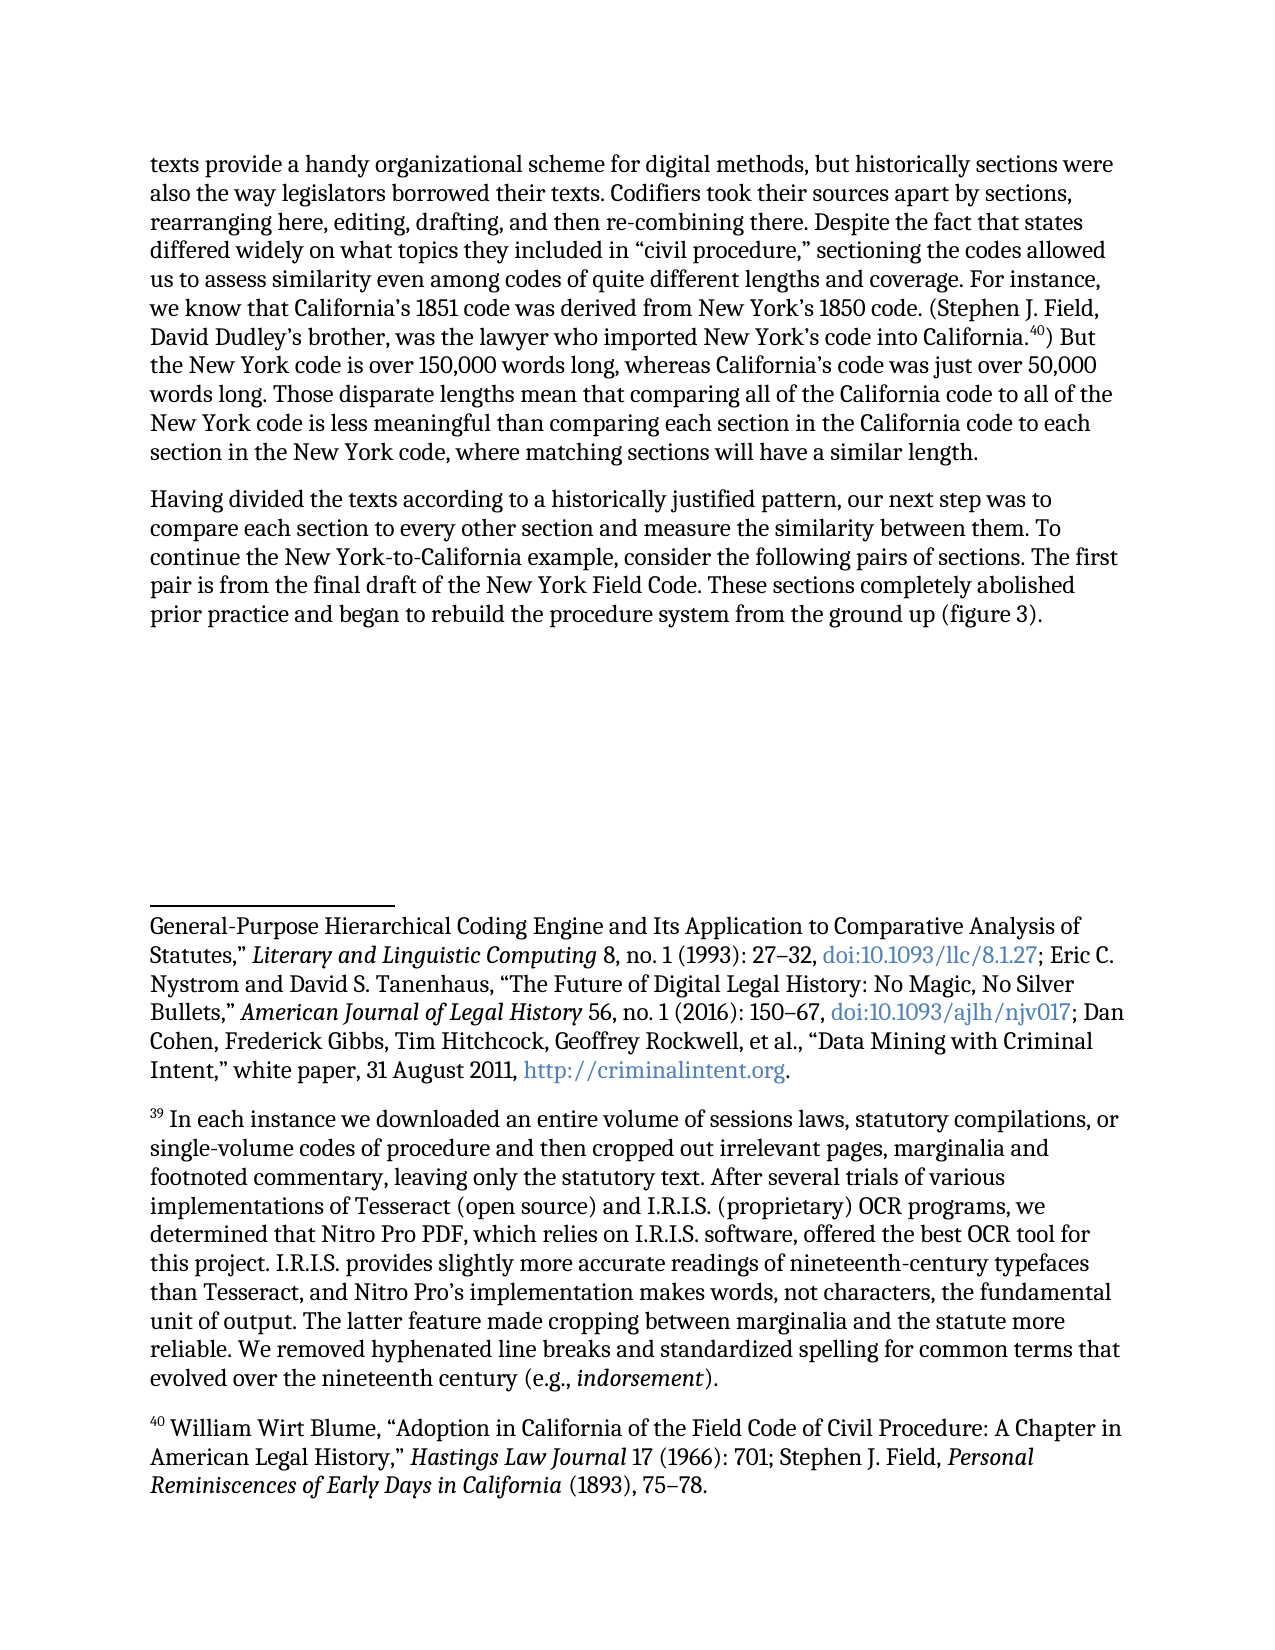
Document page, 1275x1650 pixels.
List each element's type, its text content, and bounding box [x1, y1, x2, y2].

text Having divided the texts according to a historically justified pattern, our next step was to compare each section to every other section and measure the similarity between them. To continue the New York-to-California example, consider the following pairs of sections. The first pair is from the final draft of the New York Field Code. These sections completely abolished prior practice and began to rebuild the procedure system from the ground up (figure 3). [150, 485, 1125, 629]
text The most important step we took in processing the files was to split each section of the code into its own text file. Codes varied in how they were organized, but they all divided specific regulations into sections (or, on occasion, articles). Not only does the discursive form of these texts provide a handy organizational scheme for digital methods, but historically sections were also the way legislators borrowed their texts. Codifiers took their sources apart by sections, rearranging here, editing, drafting, and then re-combining there. Despite the fact that states differed widely on what topics they included in “civil procedure,” sectioning the codes allowed us to assess similarity even among codes of quite different lengths and coverage. For instance, we know that California’s 1851 code was derived from New York’s 1850 code. (Stephen J. Field, David Dudley’s brother, was the lawyer who imported New York’s code into California.) But the New York code is over 150,000 words long, whereas California’s code was just over 50,000 words long. Those disparate lengths mean that comparing all of the California code to all of the New York code is less meaningful than comparing each section in the California code to each section in the New York code, where matching sections will have a similar length. [150, 150, 1125, 466]
